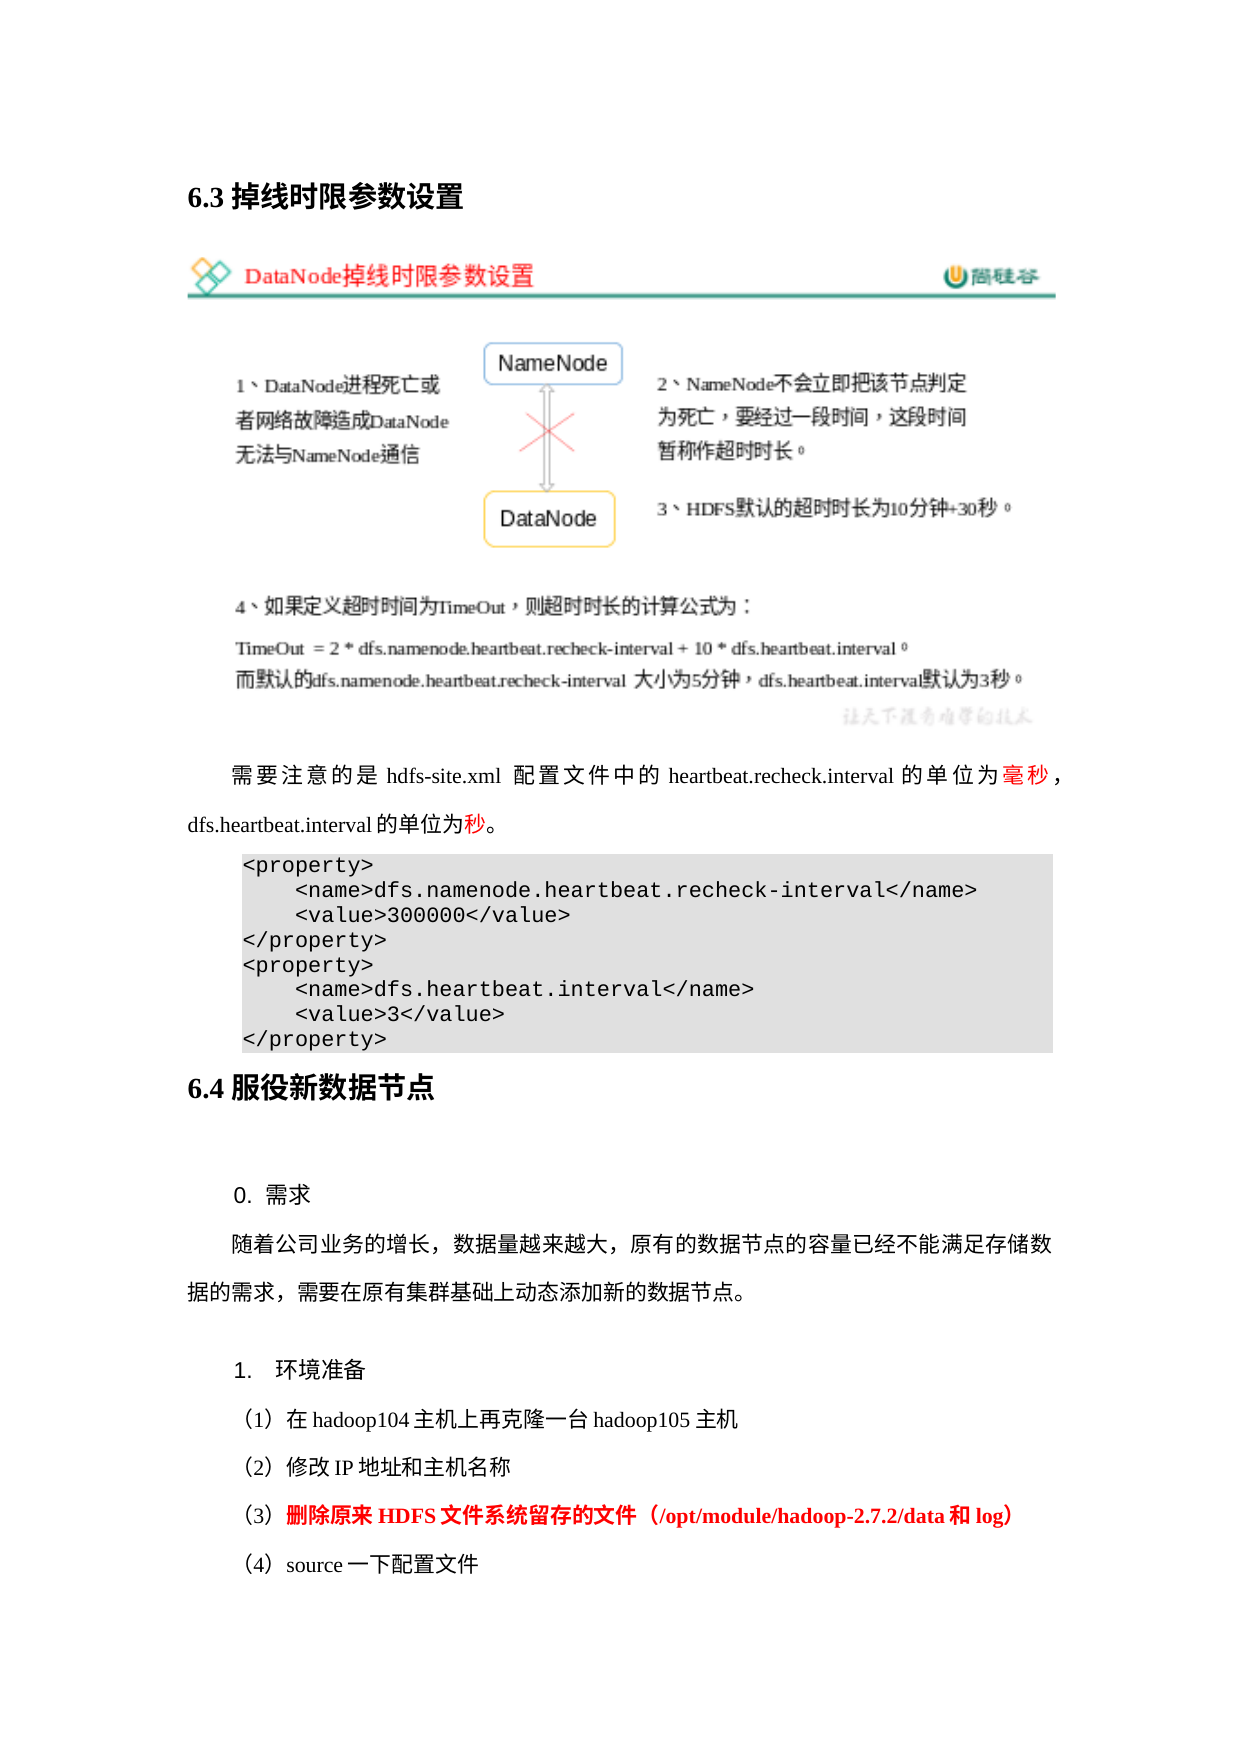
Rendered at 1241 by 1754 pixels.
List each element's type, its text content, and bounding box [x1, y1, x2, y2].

text 随着公司业务的增长，数据量越来越大，原有的数据节点的容量已经不能满足存储数据的需求，需要在原有集群基础上动态添加新的数据节点。 [187, 1226, 1053, 1307]
text （2）修改IP地址和主机名称 [187, 1449, 1053, 1482]
text </property> [242, 929, 1053, 954]
text （4）source一下配置文件 [187, 1546, 1053, 1579]
text <value>3</value> [242, 1003, 1053, 1028]
text <name>dfs.heartbeat.interval</name> [242, 978, 1053, 1003]
text （1）在hadoop104主机上再克隆一台hadoop105主机 [187, 1401, 1053, 1434]
text 1. 环境准备 [187, 1336, 1053, 1401]
text <name>dfs.namenode.heartbeat.recheck-interval</name> [242, 879, 1053, 904]
subtitle 6.4 服役新数据节点 [187, 1053, 1053, 1118]
subtitle 6.3 掉线时限参数设置 [187, 162, 1053, 227]
text （3）删除原来HDFS文件系统留存的文件（/opt/module/hadoop-2.7.2/data和log） [187, 1498, 1053, 1530]
text 0. 需求 [187, 1161, 1053, 1226]
text </property> [242, 1028, 1053, 1053]
text <property> [242, 854, 1053, 879]
text <value>300000</value> [242, 904, 1053, 929]
text <property> [242, 954, 1053, 978]
text 需要注意的是hdfs-site.xml 配置文件中的heartbeat.recheck.interval的单位为毫秒，dfs.heartbeat.interval的单位为秒。 [187, 757, 1053, 839]
